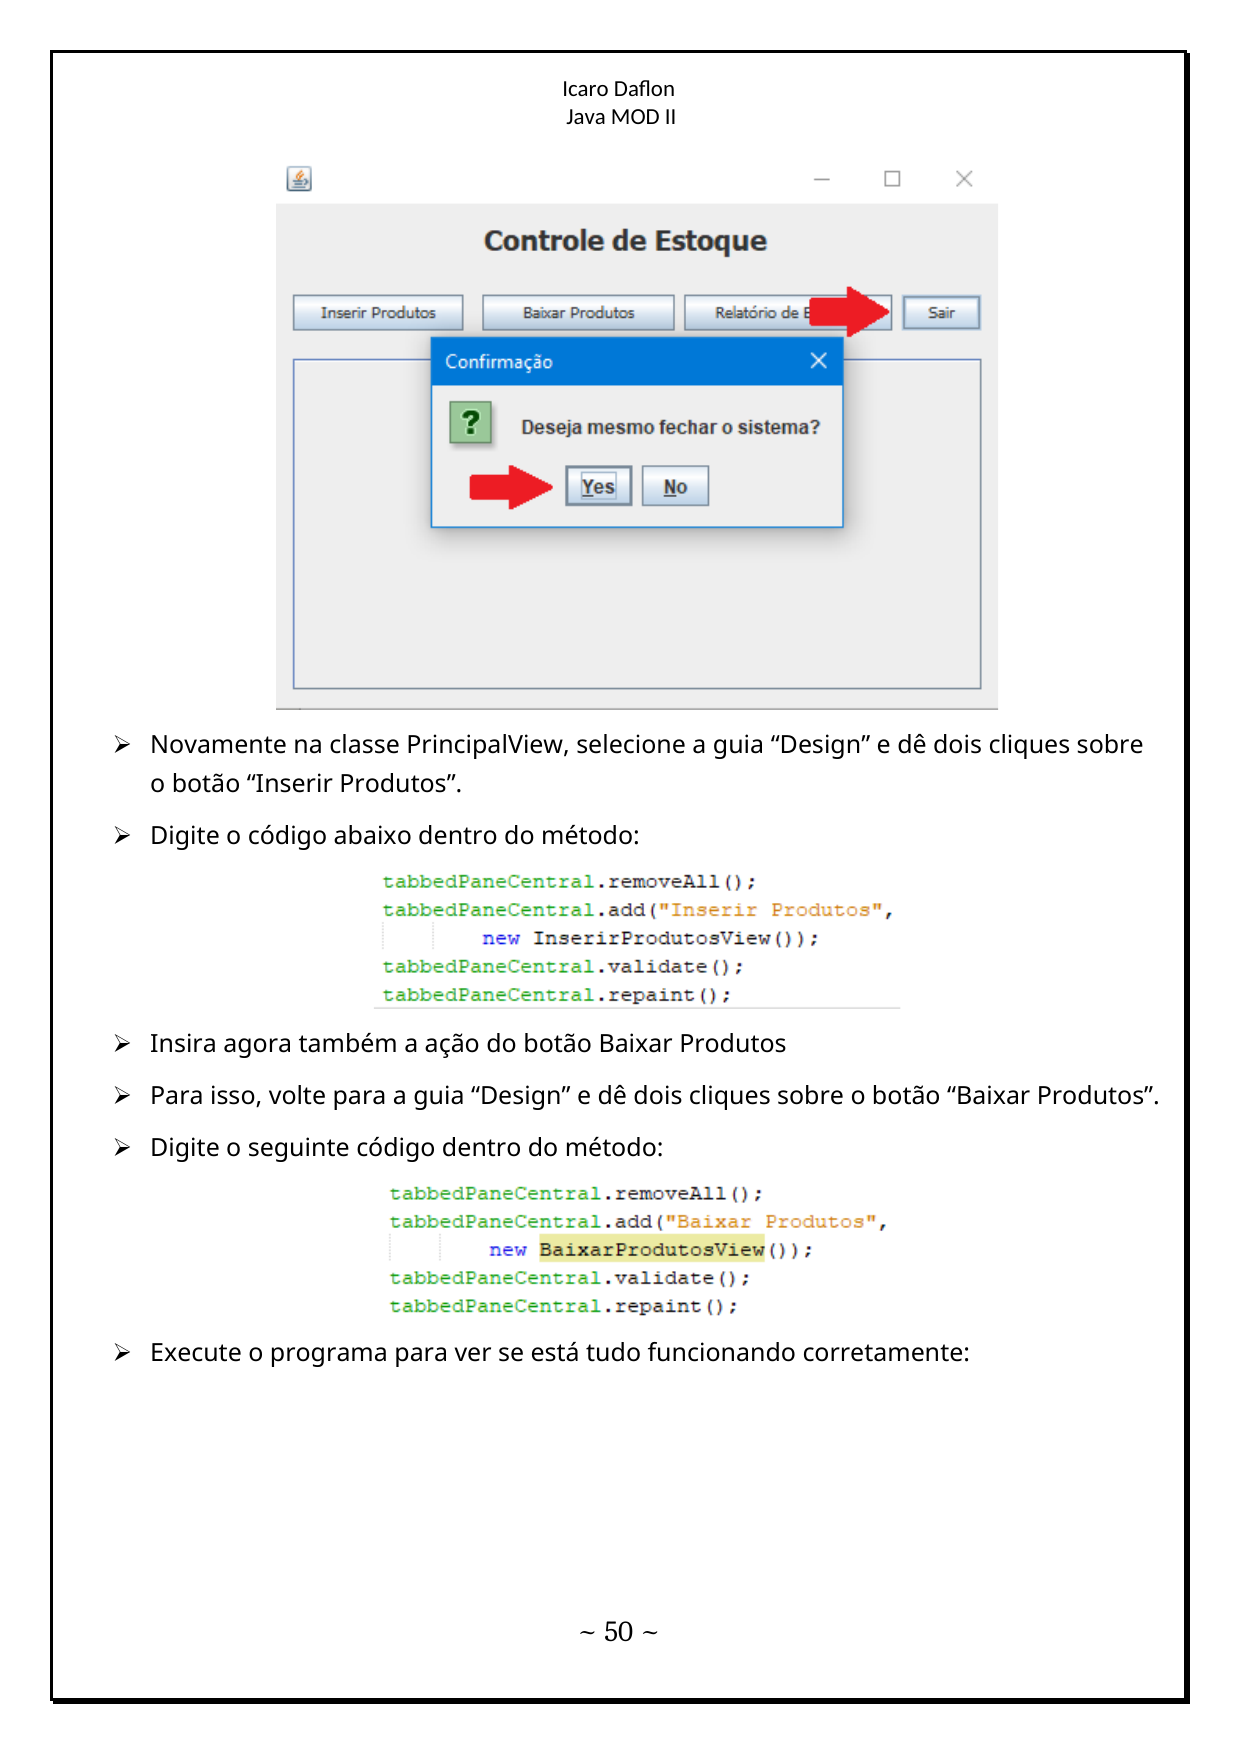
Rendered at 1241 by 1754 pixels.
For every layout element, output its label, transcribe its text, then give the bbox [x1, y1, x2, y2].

text Digite o código abaixo dentro do método: [112, 818, 1162, 852]
picture [373, 869, 901, 1009]
text Digite o seguinte código dentro do método: [112, 1129, 1162, 1163]
text Execute o programa para ver se está tudo funcionando corretamente: [112, 1335, 1162, 1369]
text Insira agora também a ação do botão Baixar Produtos [112, 1026, 1162, 1060]
text Para isso, volte para a guia “Design” e dê dois cliques sobre o botão “Baixar Produtos”. [112, 1078, 1162, 1112]
text Novamente na classe PrincipalView, selecione a guia “Design” e dê dois cliques sobre o botão “Inserir Produtos”. [112, 727, 1162, 800]
picture [276, 157, 999, 710]
picture [380, 1181, 895, 1317]
